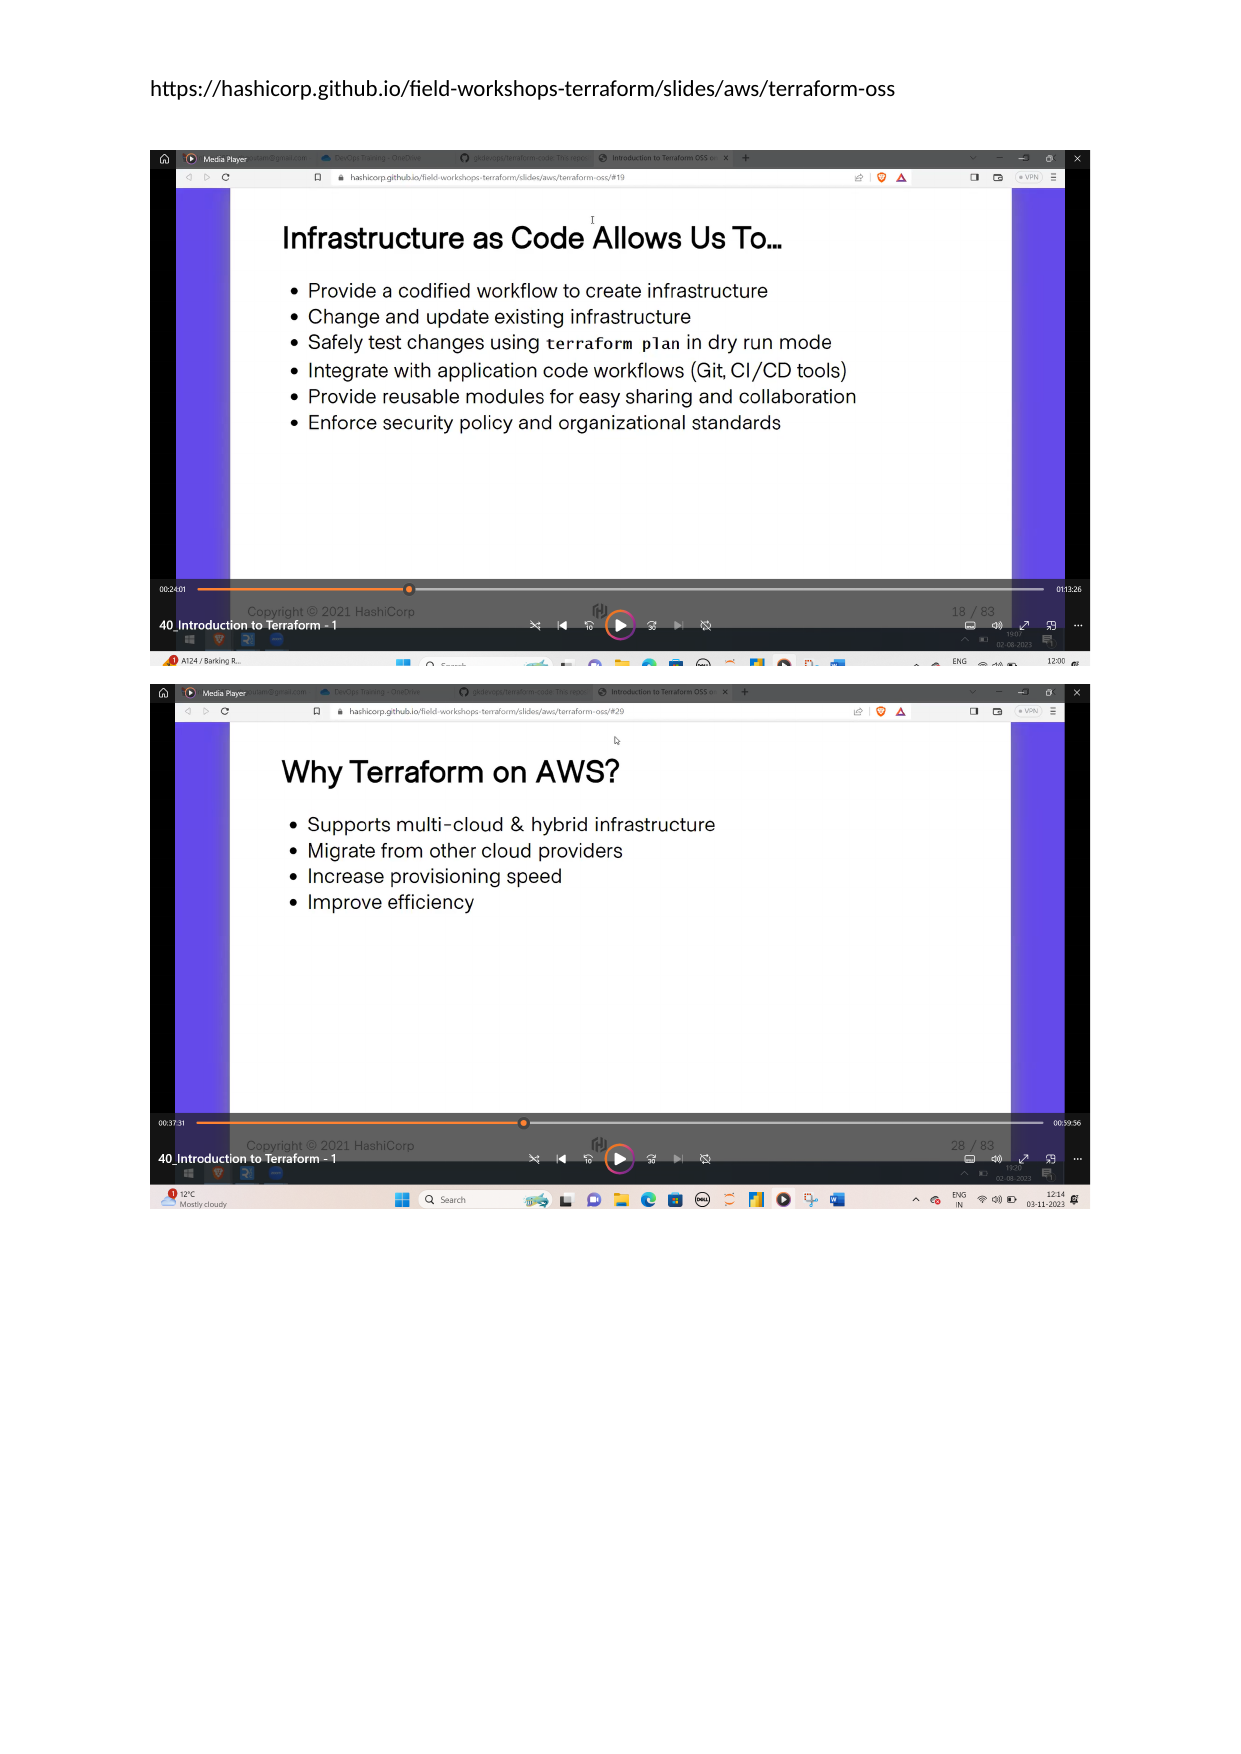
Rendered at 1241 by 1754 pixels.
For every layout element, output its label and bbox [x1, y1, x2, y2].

picture [150, 684, 1091, 1209]
picture [150, 150, 1091, 666]
